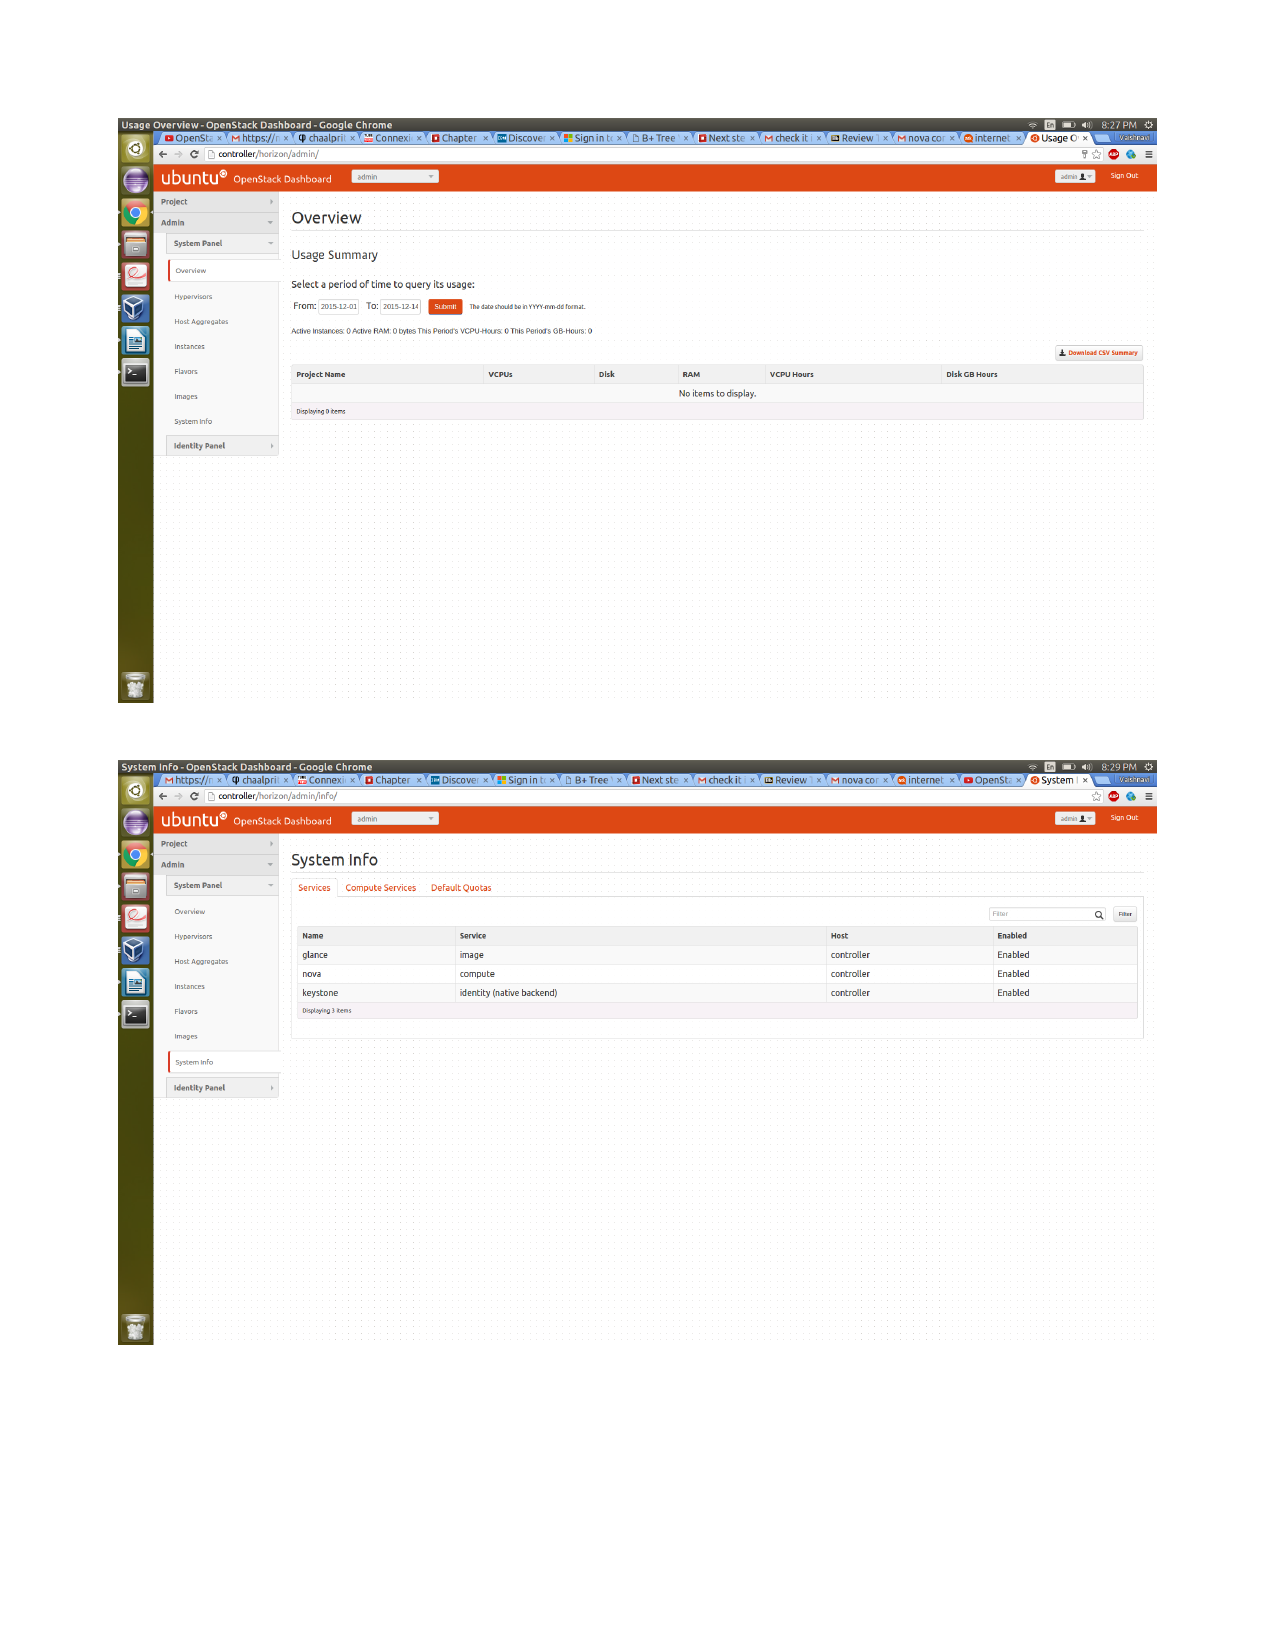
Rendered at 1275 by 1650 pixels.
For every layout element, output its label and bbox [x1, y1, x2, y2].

picture [118, 118, 1157, 703]
picture [118, 760, 1157, 1345]
